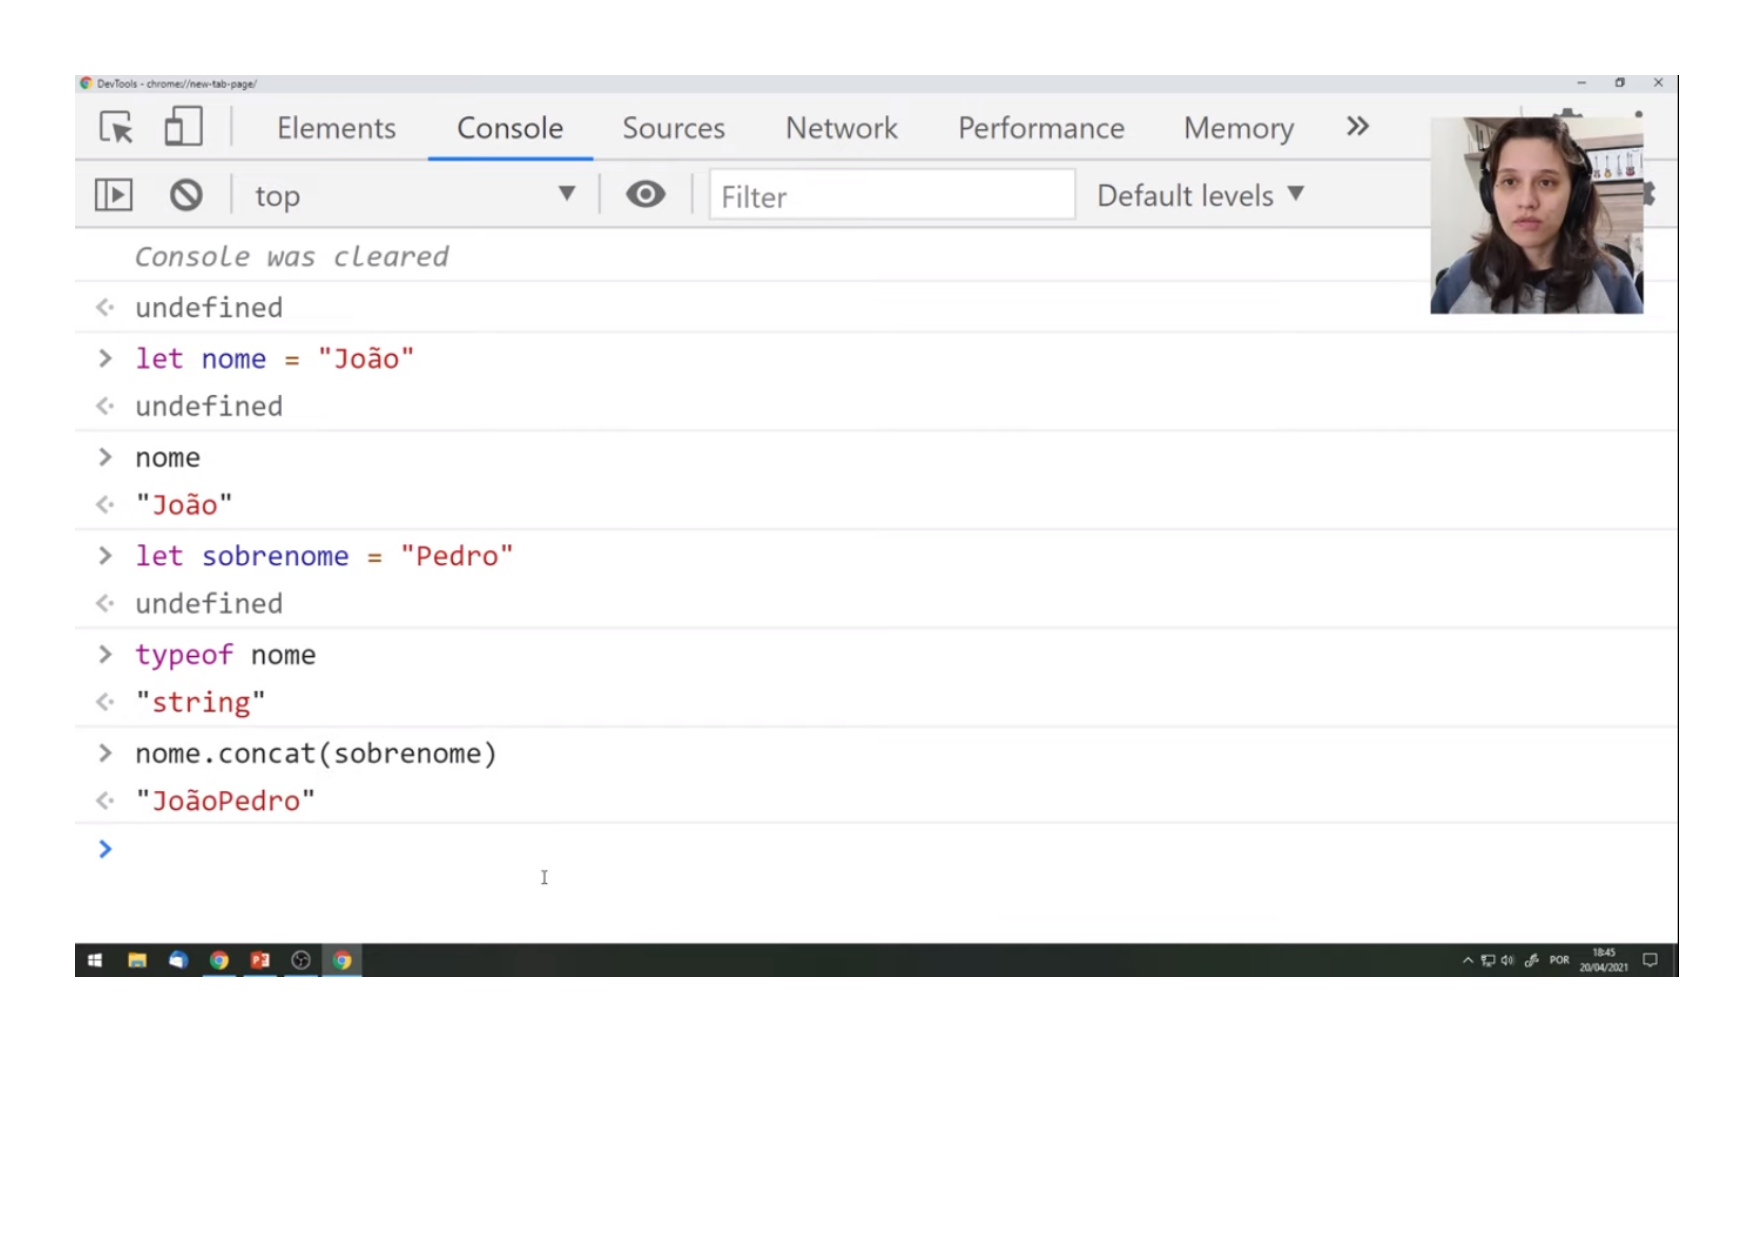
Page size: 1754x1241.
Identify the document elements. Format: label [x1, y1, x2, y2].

picture [75, 75, 1679, 977]
